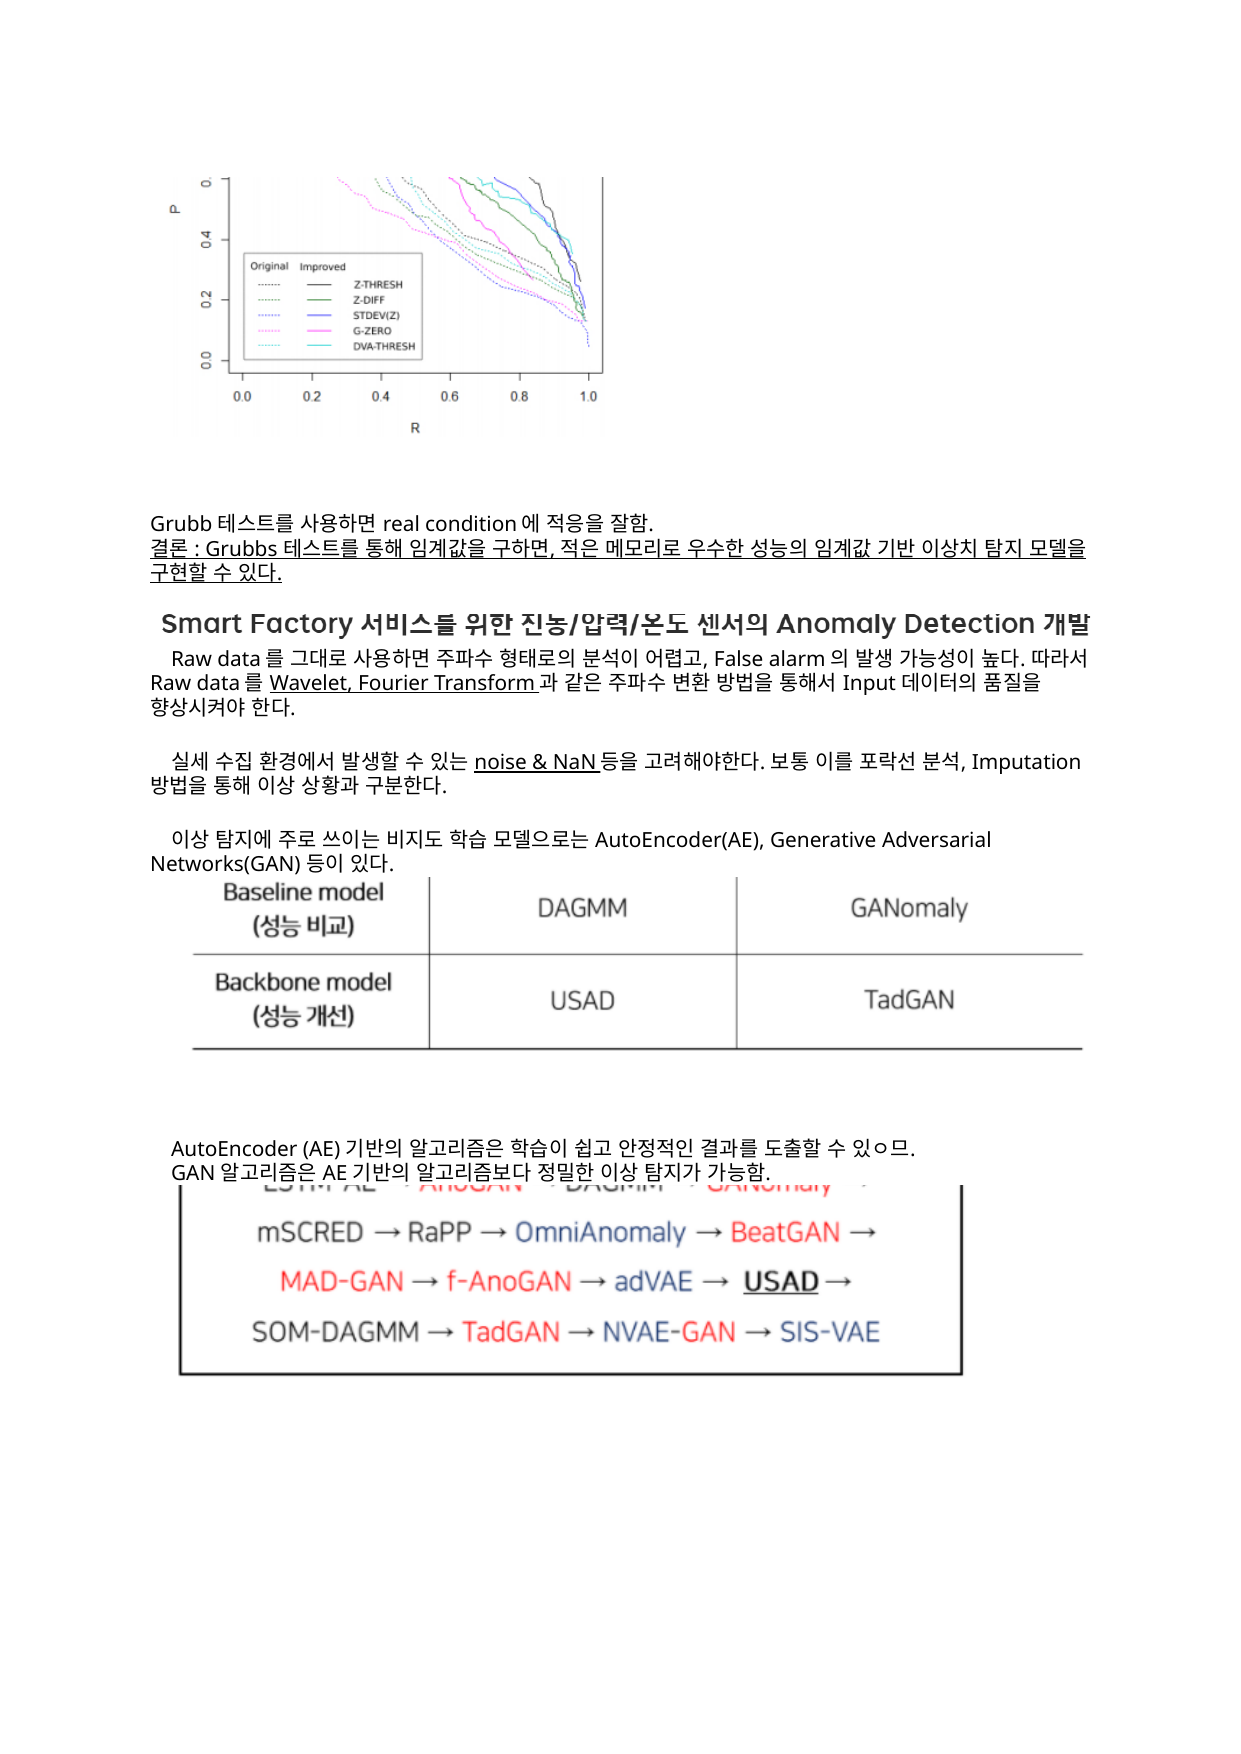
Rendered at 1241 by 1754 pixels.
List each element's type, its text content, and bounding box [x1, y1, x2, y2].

text 실세 수집 환경에서 발생할 수 있는 noise & NaN등을 고려해야한다. 보통 이를 포락선 분석, Imputation 방법을 통해 이상 상황과 구분한다. [150, 750, 1090, 799]
text 결론 : Grubbs 테스트를 통해 임계값을 구하면, 적은 메모리로 우수한 성능의 임계값 기반 이상치 탐지 모델을 구현할 수 있다. [150, 536, 1090, 586]
text Grubb 테스트를 사용하면 real condition에 적응을 잘함. [150, 512, 1090, 536]
text GAN 알고리즘은 AE 기반의 알고리즘보다 정밀한 이상 탐지가 가능함. [150, 1161, 1090, 1186]
text AutoEncoder (AE) 기반의 알고리즘은 학습이 쉽고 안정적인 결과를 도출할 수 있ㅇ므. [150, 1136, 1090, 1161]
picture [170, 1185, 1112, 1380]
picture [170, 877, 1112, 1062]
text Raw data를 그대로 사용하면 주파수 형태로의 분석이 어렵고, False alarm의 발생 가능성이 높다. 따라서 Raw data를 Wavelet, Fourier Transform과 같은 주파수 변환 방법을 통해서 Input 데이터의 품질을 향상시켜야 한다. [150, 647, 1090, 721]
text 이상 탐지에 주로 쓰이는 비지도 학습 모델으로는 AutoEncoder(AE), Generative Adversarial Networks(GAN) 등이 있다. [150, 828, 1090, 877]
picture [150, 614, 1091, 641]
picture [150, 177, 615, 445]
